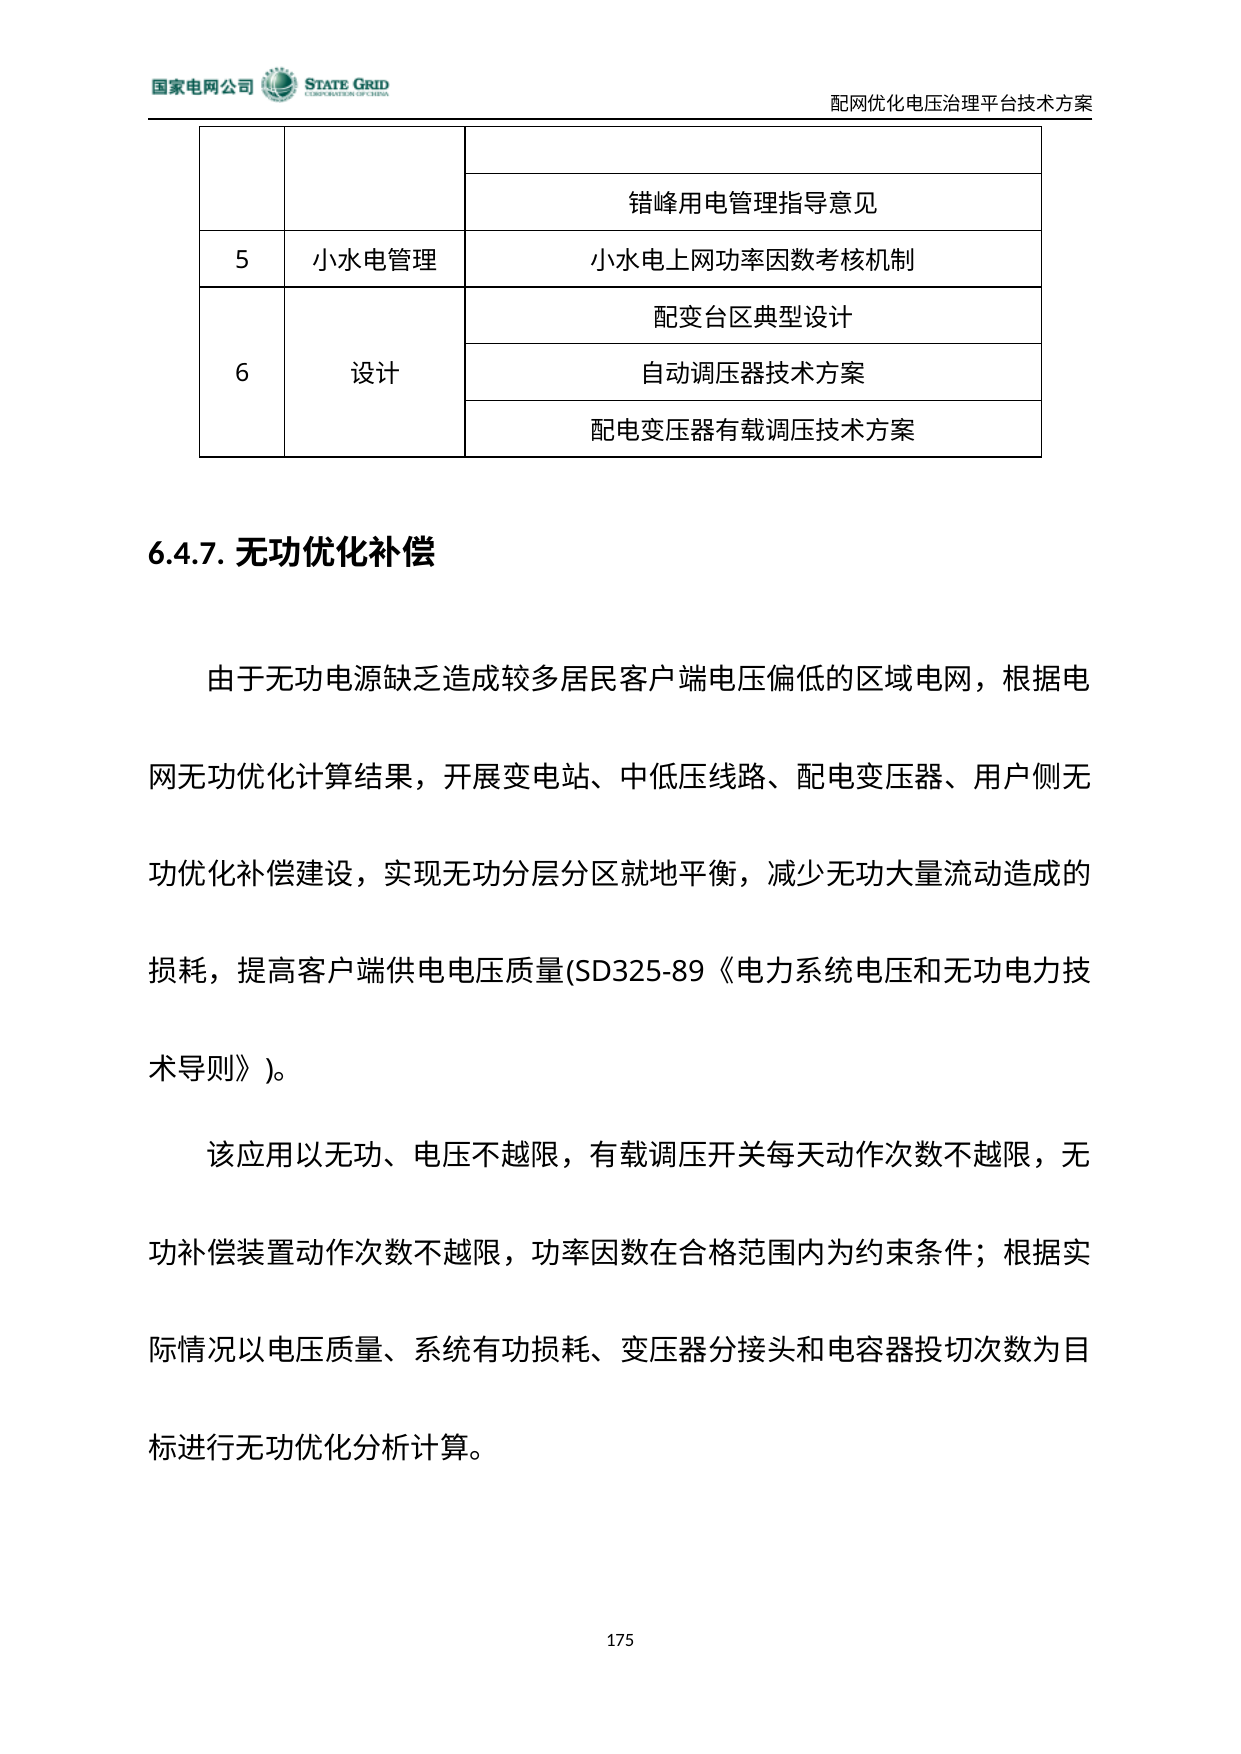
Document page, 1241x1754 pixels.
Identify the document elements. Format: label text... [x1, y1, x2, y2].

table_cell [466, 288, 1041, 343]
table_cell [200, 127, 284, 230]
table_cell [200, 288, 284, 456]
subtitle 无功优化补偿 [148, 517, 1092, 582]
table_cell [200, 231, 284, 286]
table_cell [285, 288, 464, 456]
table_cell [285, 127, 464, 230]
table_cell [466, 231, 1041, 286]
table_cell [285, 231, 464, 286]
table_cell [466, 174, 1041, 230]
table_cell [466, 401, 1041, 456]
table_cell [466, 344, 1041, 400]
text 该应用以无功、电压不越限，有载调压开关每天动作次数不越限，无功补偿装置动作次数不越限，功率因数在合格范围内为约束条件；根据实际情况以电压质量、系统有功损耗、变压器分接头和电容器投切次数为目标进行无功优化分析计算。 [148, 1120, 1092, 1478]
text 由于无功电源缺乏造成较多居民客户端电压偏低的区域电网，根据电网无功优化计算结果，开展变电站、中低压线路、配电变压器、用户侧无功优化补偿建设，实现无功分层分区就地平衡，减少无功大量流动造成的损耗，提高客户端供电电压质量(SD325-89《电力系统电压和无功电力技术导则》)。 [148, 644, 1092, 1099]
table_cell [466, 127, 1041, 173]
